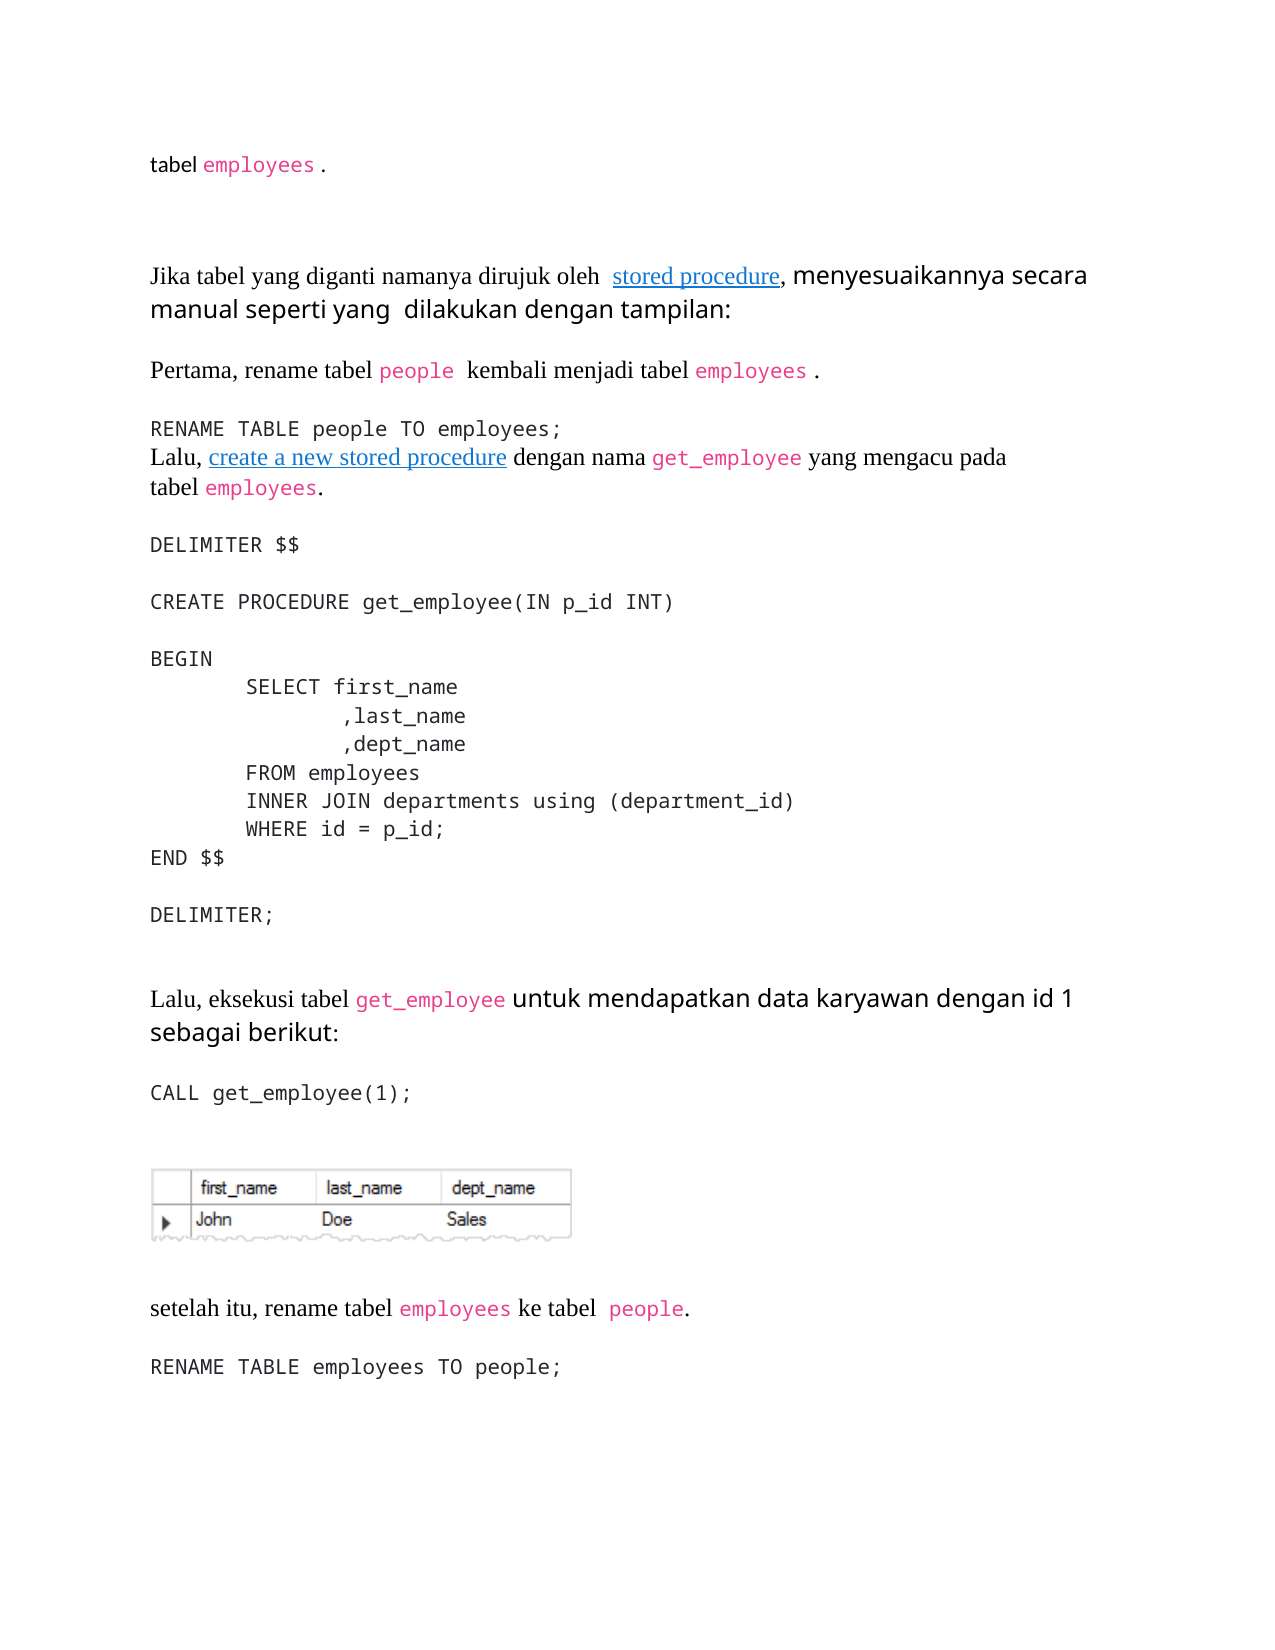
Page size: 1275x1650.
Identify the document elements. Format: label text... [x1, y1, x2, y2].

text RENAME TABLE employees TO people; [150, 1352, 1125, 1380]
text ,last_name [150, 701, 1125, 729]
text SELECT first_name [150, 672, 1125, 701]
text INNER JOIN departments using (department_id) [150, 786, 1125, 814]
picture [150, 1158, 572, 1245]
text Lalu, eksekusi tabel get_employee untuk mendapatkan data karyawan dengan id 1 sebagai berikut: [150, 980, 1125, 1048]
text Lalu, create a new stored procedure dengan nama get_employee yang mengacu pada tabel employees. [150, 442, 1125, 501]
text END $$ [150, 843, 1125, 871]
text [150, 150, 1125, 239]
text RENAME TABLE people TO employees; [150, 414, 1125, 442]
text BEGIN [150, 644, 1125, 672]
text CREATE PROCEDURE get_employee(IN p_id INT) [150, 587, 1125, 616]
text setelah itu, rename tabel employees ke tabel people. [150, 1293, 1125, 1323]
text ,dept_name [150, 729, 1125, 758]
text CALL get_employee(1); [150, 1078, 1125, 1106]
text Jika tabel yang diganti namanya dirujuk oleh stored procedure, menyesuaikannya secara manual seperti yang dilakukan dengan tampilan: [150, 258, 1125, 326]
text FROM employees [150, 758, 1125, 786]
text DELIMITER $$ [150, 530, 1125, 559]
text Pertama, rename tabel people kembali menjadi tabel employees . [150, 355, 1125, 384]
text DELIMITER; [150, 900, 1125, 928]
text WHERE id = p_id; [150, 814, 1125, 843]
